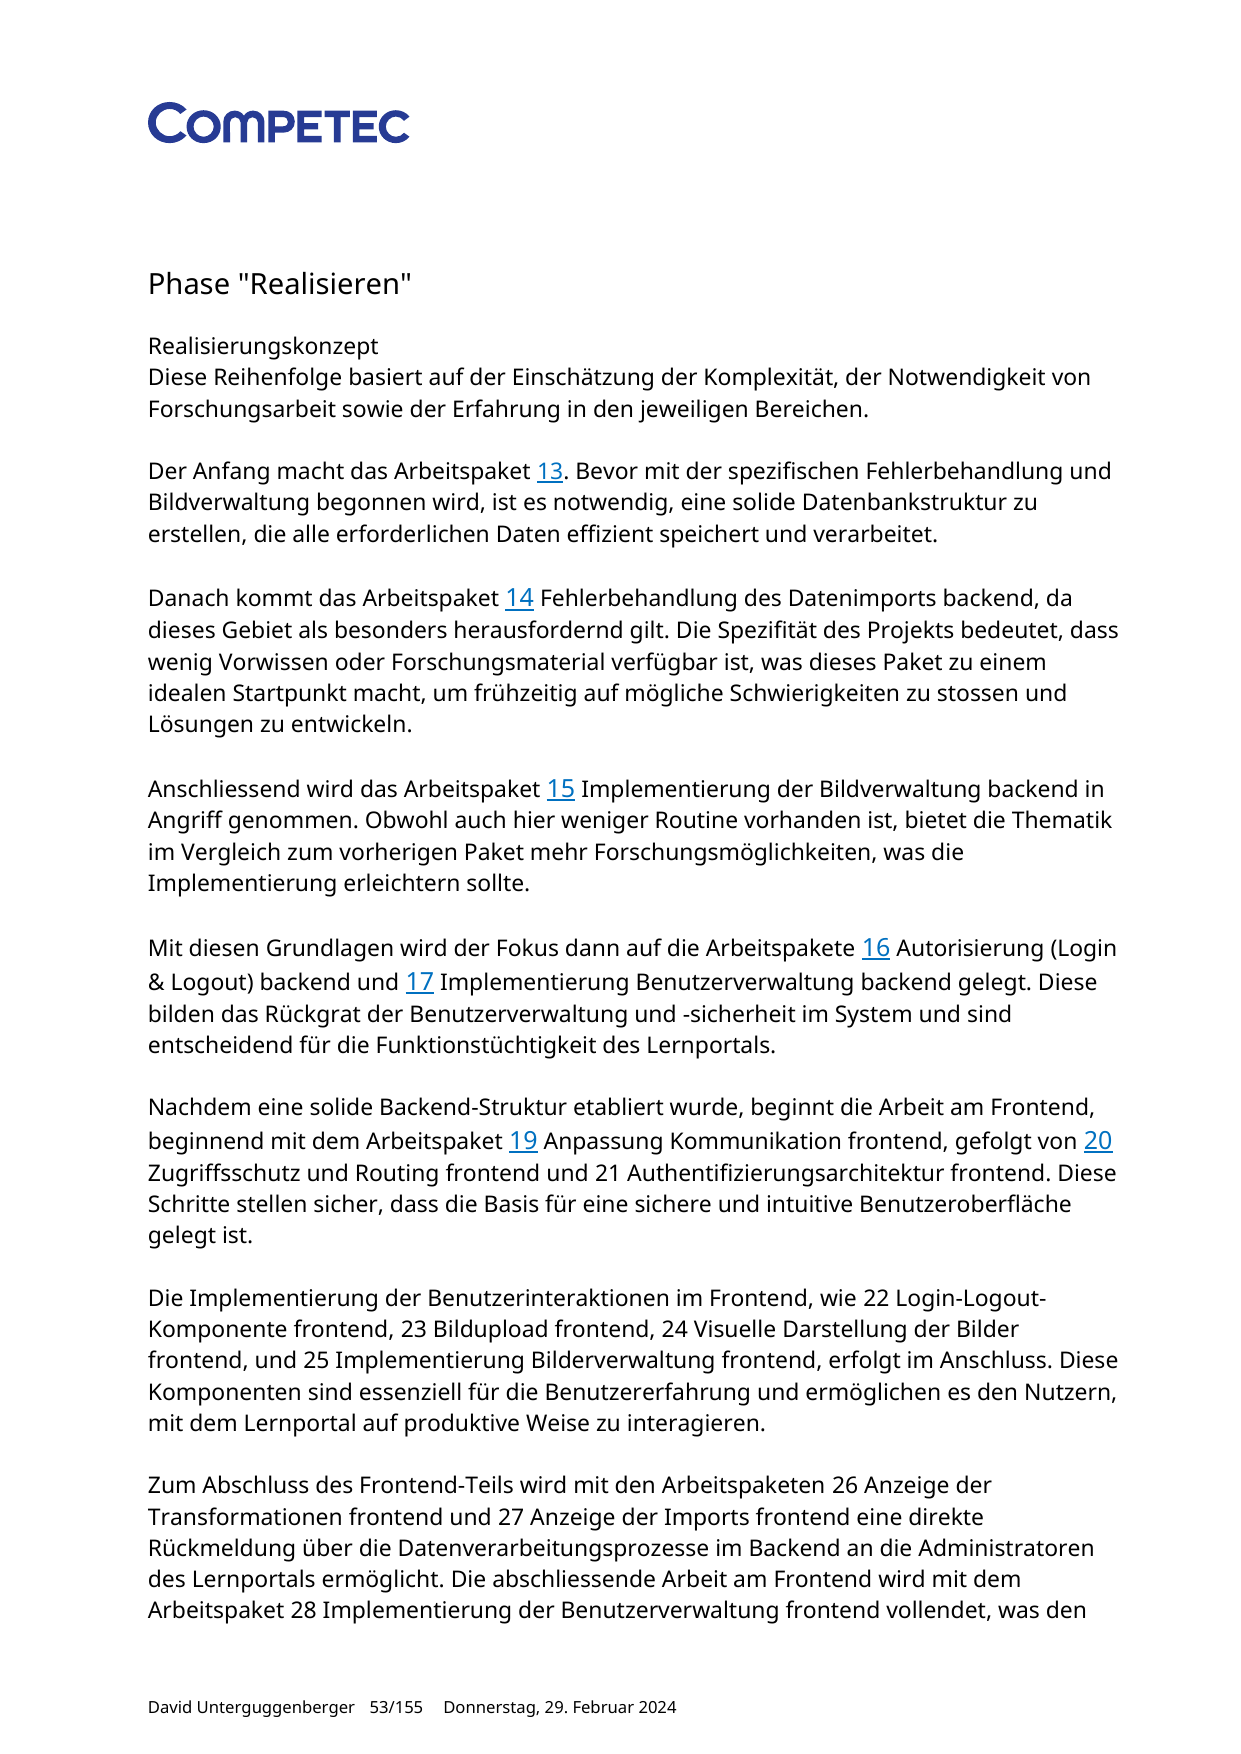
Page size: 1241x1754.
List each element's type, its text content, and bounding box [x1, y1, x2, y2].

text Mit diesen Grundlagen wird der Fokus dann auf die Arbeitspakete 16 Autorisierung (Login & Logout) backend und 17 Implementierung Benutzerverwaltung backend gelegt. Diese bilden das Rückgrat der Benutzerverwaltung und -sicherheit im System und sind entscheidend für die Funktionstüchtigkeit des Lernportals. [148, 929, 1122, 1060]
text Diese Reihenfolge basiert auf der Einschätzung der Komplexität, der Notwendigkeit von Forschungsarbeit sowie der Erfahrung in den jeweiligen Bereichen. [148, 361, 1122, 424]
text Anschliessend wird das Arbeitspaket 15 Implementierung der Bildverwaltung backend in Angriff genommen. Obwohl auch hier weniger Routine vorhanden ist, bietet die Thematik im Vergleich zum vorherigen Paket mehr Forschungsmöglichkeiten, was die Implementierung erleichtern sollte. [148, 770, 1122, 898]
text Die Implementierung der Benutzerinteraktionen im Frontend, wie 22 Login-Logout-Komponente frontend, 23 Bildupload frontend, 24 Visuelle Darstellung der Bilder frontend, und 25 Implementierung Bilderverwaltung frontend, erfolgt im Anschluss. Diese Komponenten sind essenziell für die Benutzererfahrung und ermöglichen es den Nutzern, mit dem Lernportal auf produktive Weise zu interagieren. [148, 1282, 1122, 1438]
text Der Anfang macht das Arbeitspaket 13. Bevor mit der spezifischen Fehlerbehandlung und Bildverwaltung begonnen wird, ist es notwendig, eine solide Datenbankstruktur zu erstellen, die alle erforderlichen Daten effizient speichert und verarbeitet. [148, 455, 1122, 549]
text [148, 1469, 1122, 1625]
text Nachdem eine solide Backend-Struktur etabliert wurde, beginnt die Arbeit am Frontend, beginnend mit dem Arbeitspaket 19 Anpassung Kommunikation frontend, gefolgt von 20 Zugriffsschutz und Routing frontend und 21 Authentifizierungsarchitektur frontend. Diese Schritte stellen sicher, dass die Basis für eine sichere und intuitive Benutzeroberfläche gelegt ist. [148, 1091, 1122, 1250]
subtitle Phase "Realisieren" [148, 263, 1122, 303]
text Danach kommt das Arbeitspaket 14 Fehlerbehandlung des Datenimports backend, da dieses Gebiet als besonders herausfordernd gilt. Die Spezifität des Projekts bedeutet, dass wenig Vorwissen oder Forschungsmaterial verfügbar ist, was dieses Paket zu einem idealen Startpunkt macht, um frühzeitig auf mögliche Schwierigkeiten zu stossen und Lösungen zu entwickeln. [148, 580, 1122, 739]
subtitle Realisierungskonzept [148, 330, 1122, 361]
